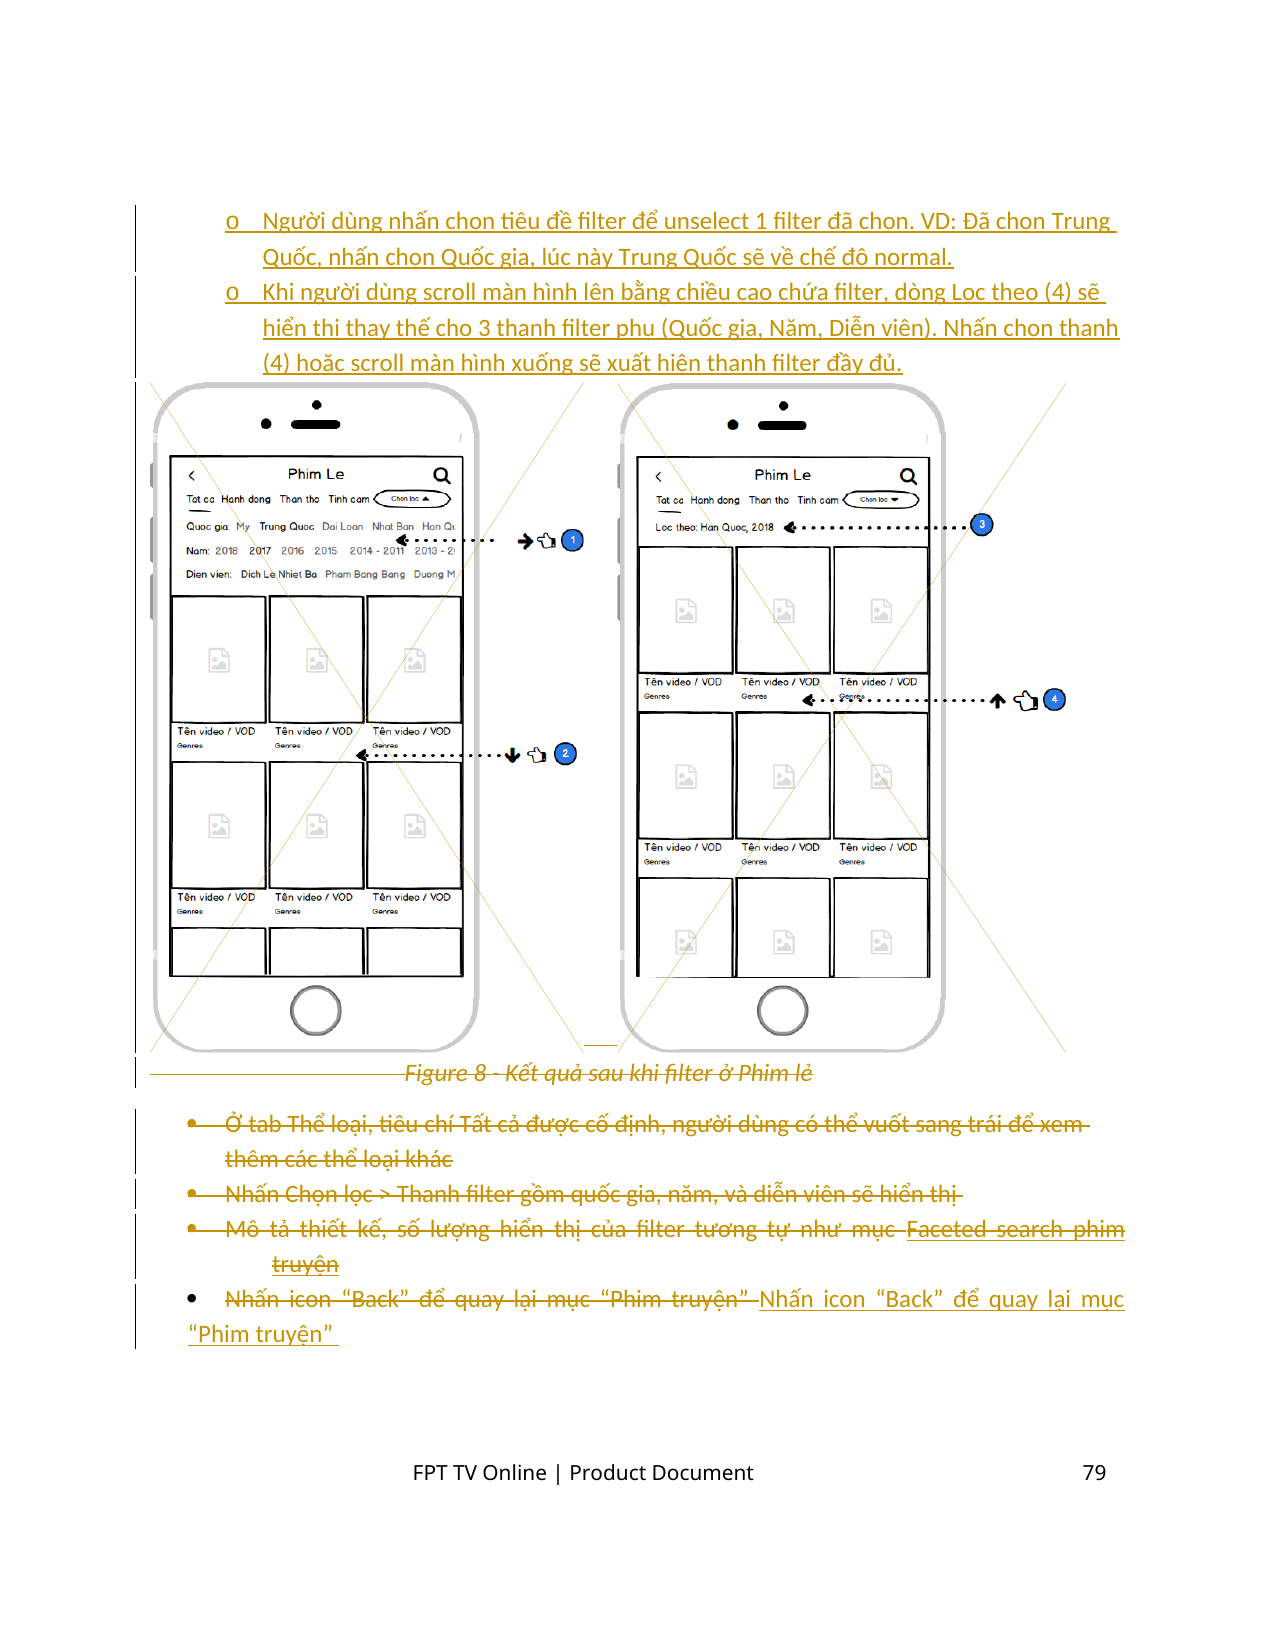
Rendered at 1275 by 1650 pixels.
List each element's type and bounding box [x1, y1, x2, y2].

picture [617, 385, 840, 1051]
picture [843, 385, 1066, 1051]
picture [368, 384, 584, 1051]
picture [150, 385, 366, 1050]
picture [619, 720, 1065, 1053]
picture [618, 383, 1065, 716]
picture [151, 382, 582, 716]
picture [151, 719, 582, 1053]
